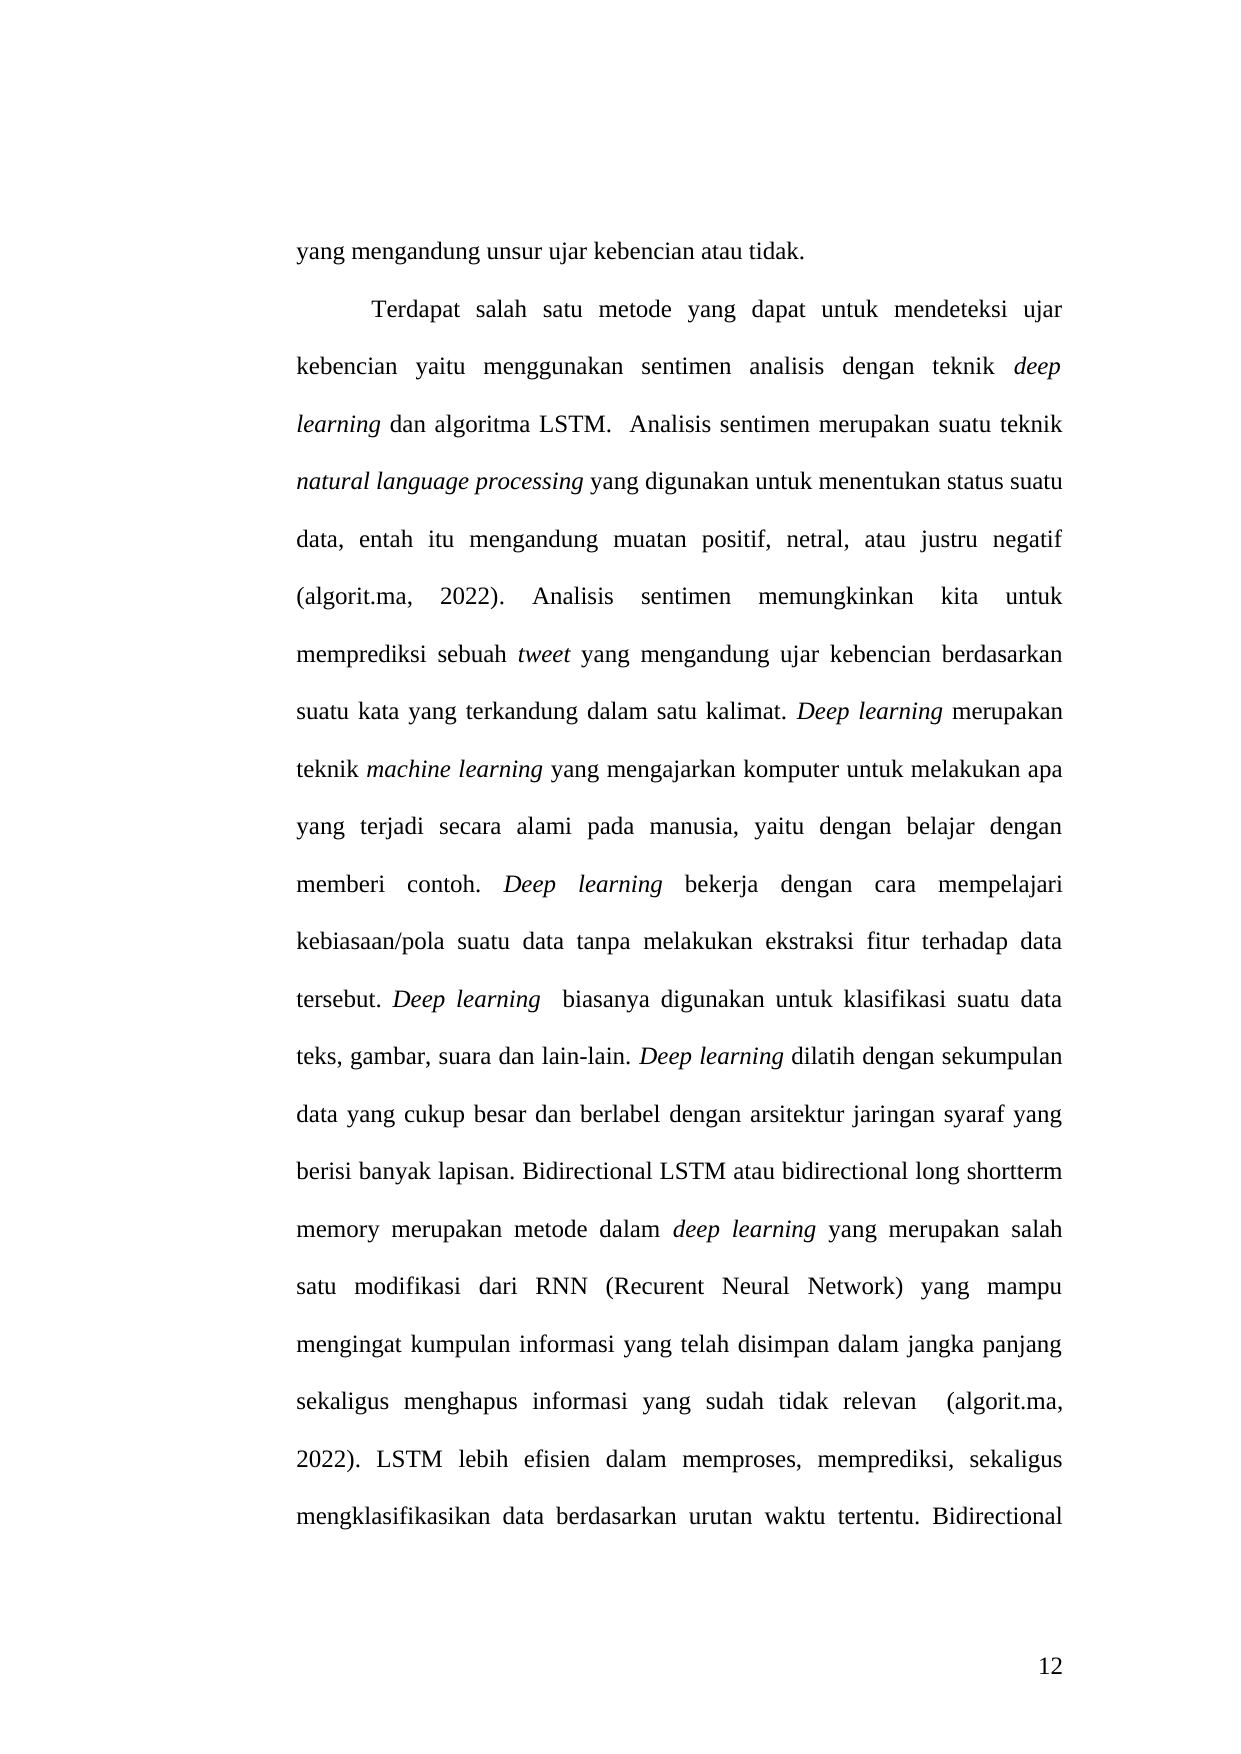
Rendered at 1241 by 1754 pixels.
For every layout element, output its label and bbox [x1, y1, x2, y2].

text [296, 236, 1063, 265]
text [296, 294, 1063, 1530]
